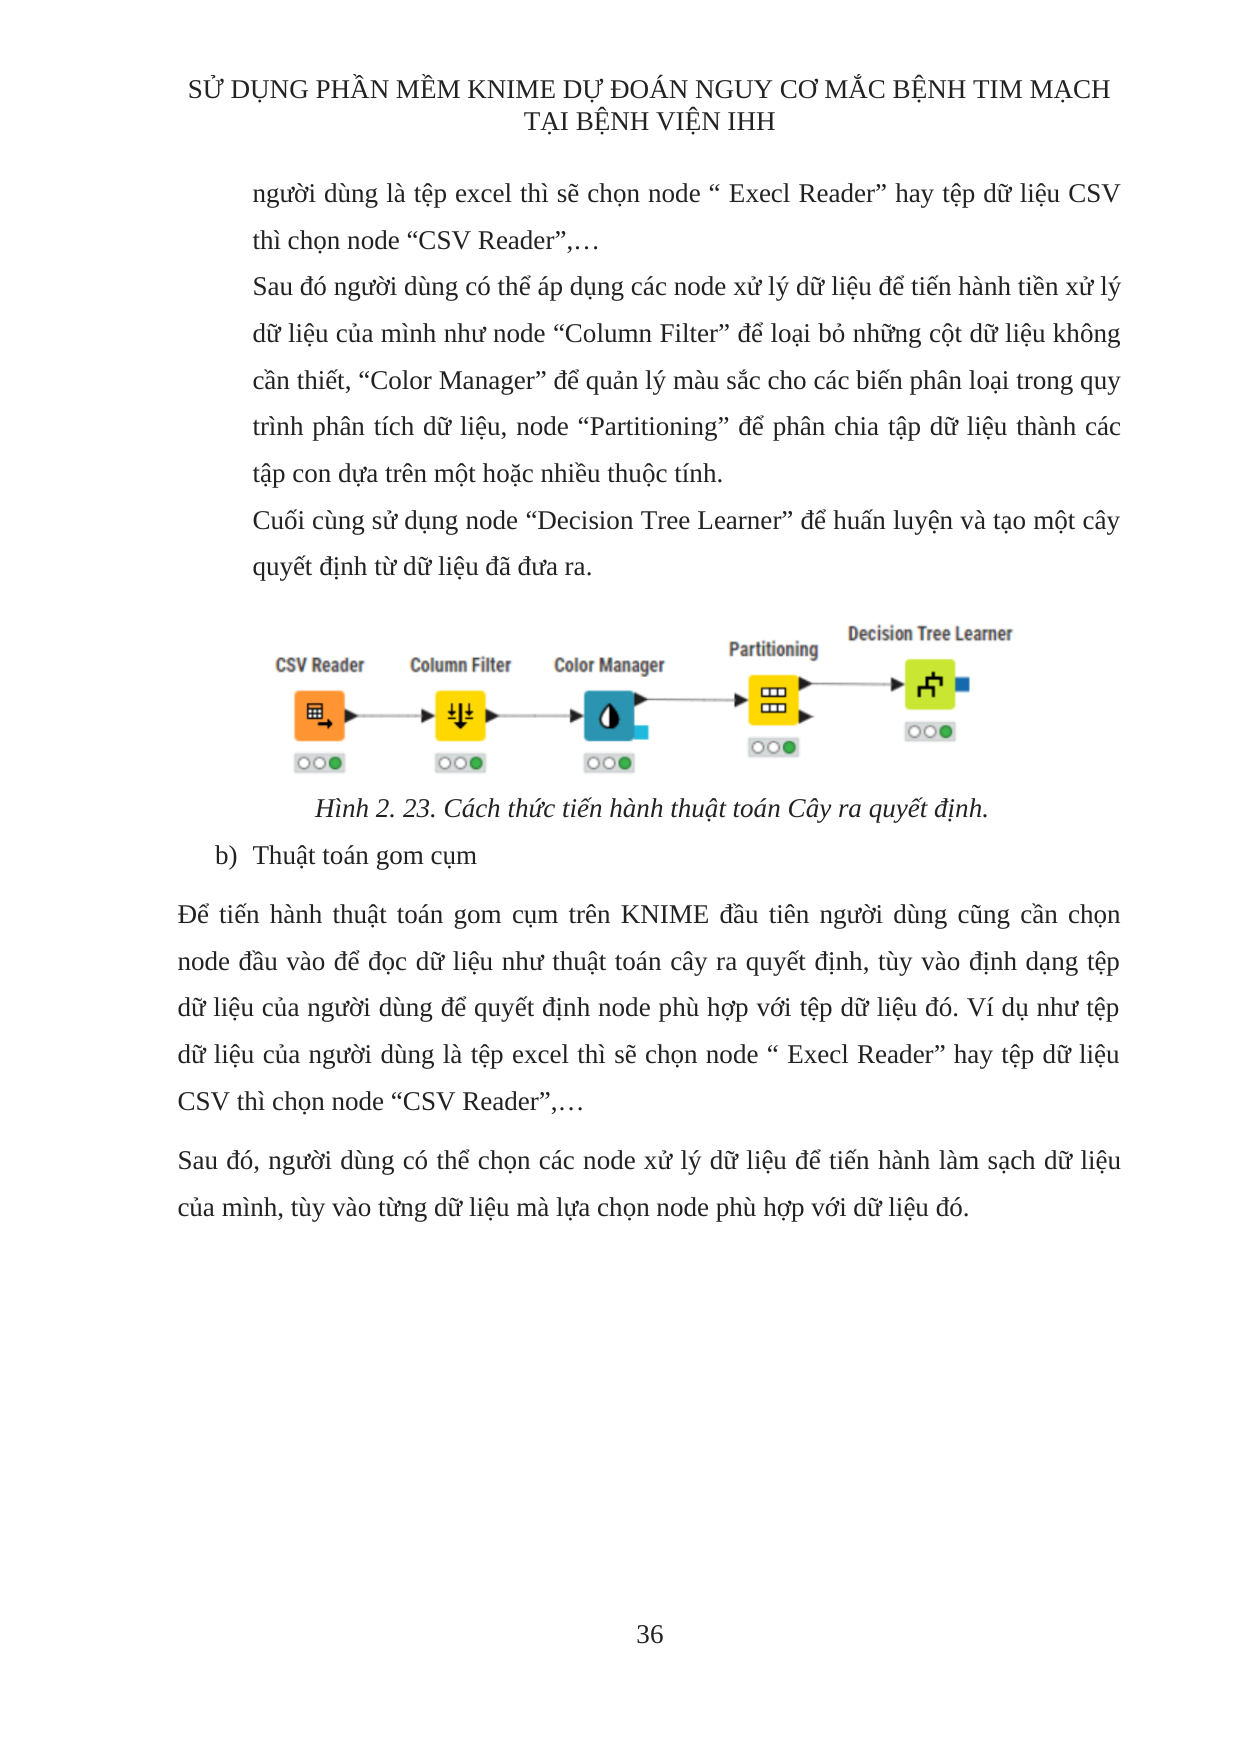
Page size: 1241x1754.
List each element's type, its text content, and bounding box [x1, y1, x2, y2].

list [252, 177, 1122, 255]
picture [257, 591, 1068, 808]
text Để tiến hành thuật toán gom cụm trên KNIME đầu tiên người dùng cũng cần chọn node đầu vào để đọc dữ liệu như thuật toán cây ra quyết định, tùy vào định dạng tệp dữ liệu của người dùng để quyết định node phù hợp với tệp dữ liệu đó. Ví dụ như tệp dữ liệu của người dùng là tệp excel thì sẽ chọn node “ Execl Reader” hay tệp dữ liệu CSV thì chọn node “CSV Reader”,… [177, 898, 1122, 1116]
list Sau đó người dùng có thể áp dụng các node xử lý dữ liệu để tiến hành tiền xử lý dữ liệu của mình như node “Column Filter” để loại bỏ những cột dữ liệu không cần thiết, “Color Manager” để quản lý màu sắc cho các biến phân loại trong quy trình phân tích dữ liệu, node “Partitioning” để phân chia tập dữ liệu thành các tập con dựa trên một hoặc nhiều thuộc tính. [252, 271, 1122, 488]
text Sau đó, người dùng có thể chọn các node xử lý dữ liệu để tiến hành làm sạch dữ liệu của mình, tùy vào từng dữ liệu mà lựa chọn node phù hợp với dữ liệu đó. [177, 1144, 1122, 1222]
list Cuối cùng sử dụng node “Decision Tree Learner” để huấn luyện và tạo một cây quyết định từ dữ liệu đã đưa ra. [252, 504, 1122, 582]
